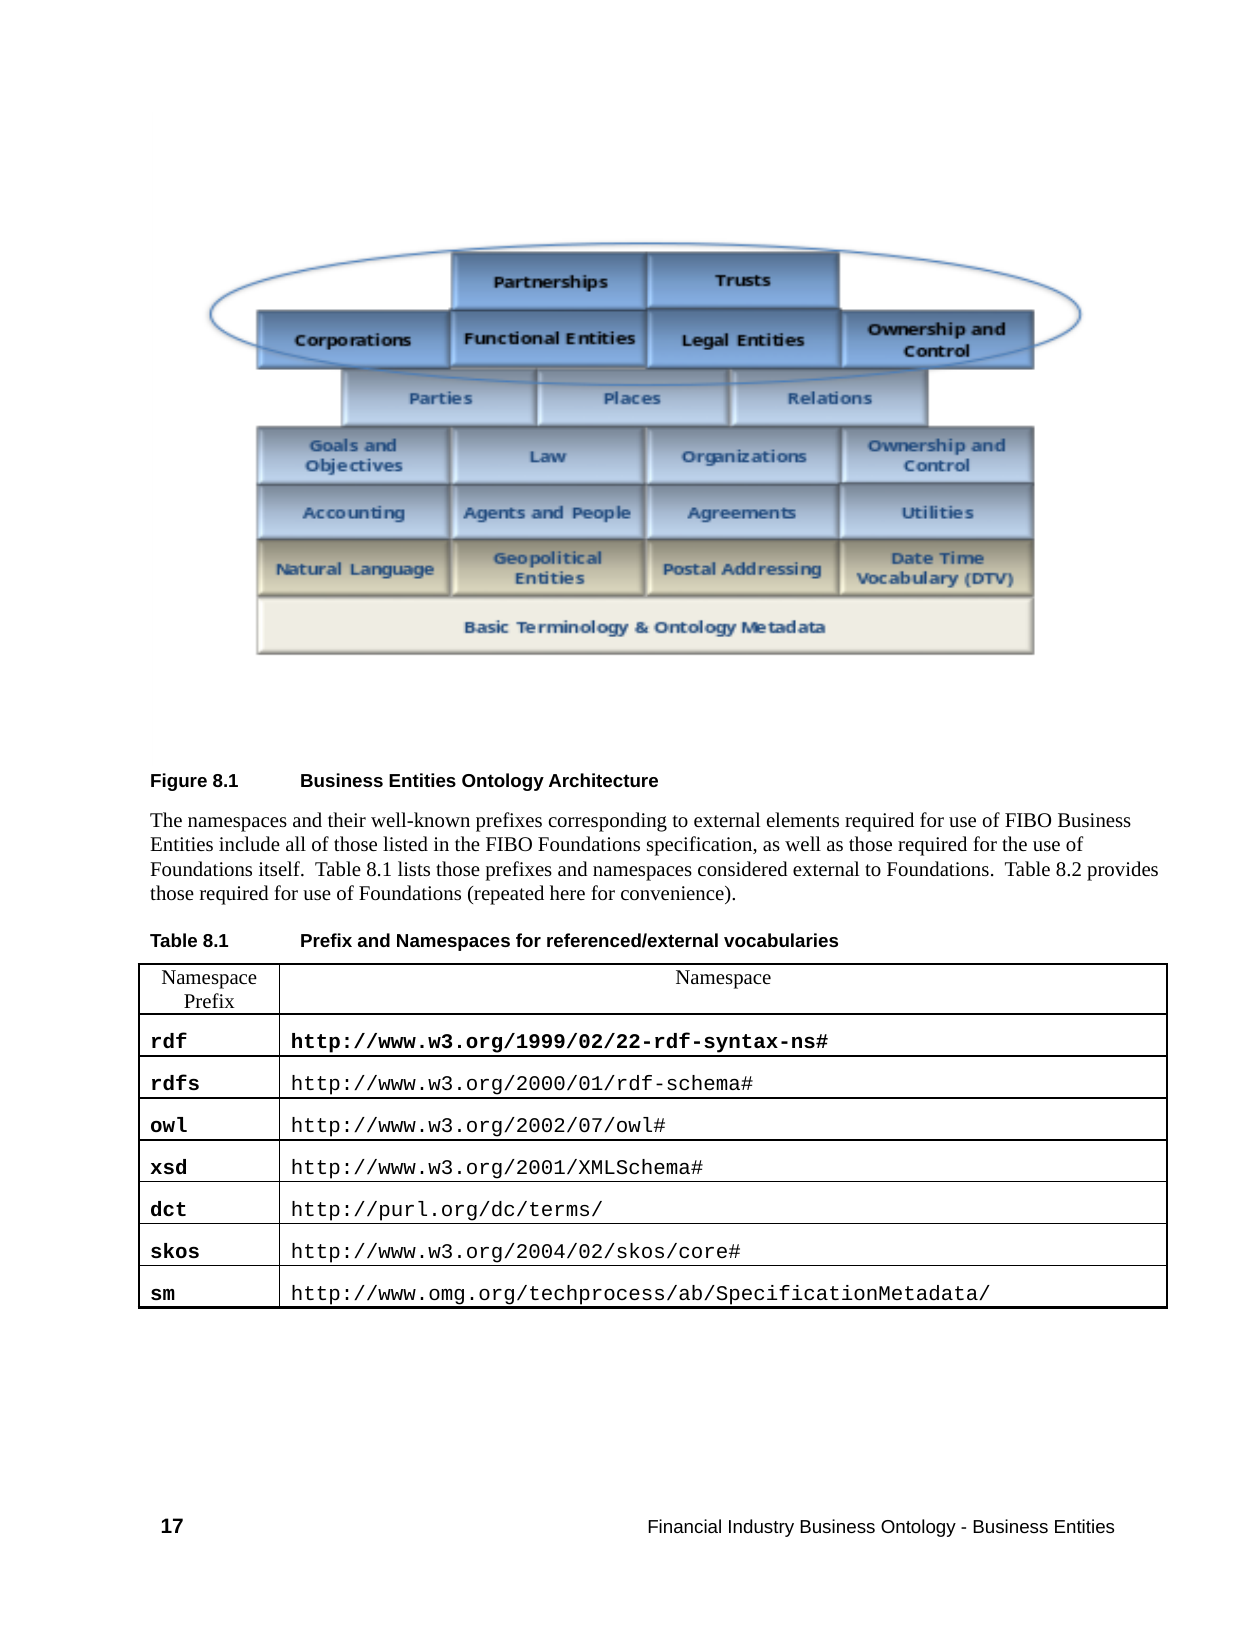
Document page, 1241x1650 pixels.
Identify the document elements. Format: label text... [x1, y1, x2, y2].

table_cell sm [140, 1266, 279, 1306]
table_cell owl [140, 1099, 279, 1139]
table_cell rdf [140, 1015, 279, 1055]
table_cell http://www.omg.org/techprocess/ab/SpecificationMetadata/ [280, 1266, 1166, 1306]
table_cell http://www.w3.org/1999/02/22-rdf-syntax-ns# [280, 1015, 1166, 1055]
table_cell http://www.w3.org/2002/07/owl# [280, 1099, 1166, 1139]
table_cell http://www.w3.org/2004/02/skos/core# [280, 1224, 1166, 1264]
text The namespaces and their well-known prefixes corresponding to external elements required for use of FIBO Business Entities include all of those listed in the FIBO Foundations specification, as well as those required for the use of Foundations itself. Table 8.1 lists those prefixes and namespaces considered external to Foundations. Table 8.2 provides those required for use of Foundations (repeated here for convenience). [150, 808, 1165, 904]
table_header Namespace [280, 965, 1166, 1013]
table_cell http://www.w3.org/2001/XMLSchema# [280, 1141, 1166, 1181]
table_cell dct [140, 1182, 279, 1223]
table_cell skos [140, 1224, 279, 1264]
text Figure 8.1 Business Entities Ontology Architecture [150, 770, 1165, 792]
text Table 8.1 Prefix and Namespaces for referenced/external vocabularies [150, 929, 1165, 951]
table_cell xsd [140, 1141, 279, 1181]
table_cell rdfs [140, 1057, 279, 1097]
table_cell http://purl.org/dc/terms/ [280, 1182, 1166, 1223]
table_header Namespace Prefix [140, 965, 279, 1013]
table_cell http://www.w3.org/2000/01/rdf-schema# [280, 1057, 1166, 1097]
